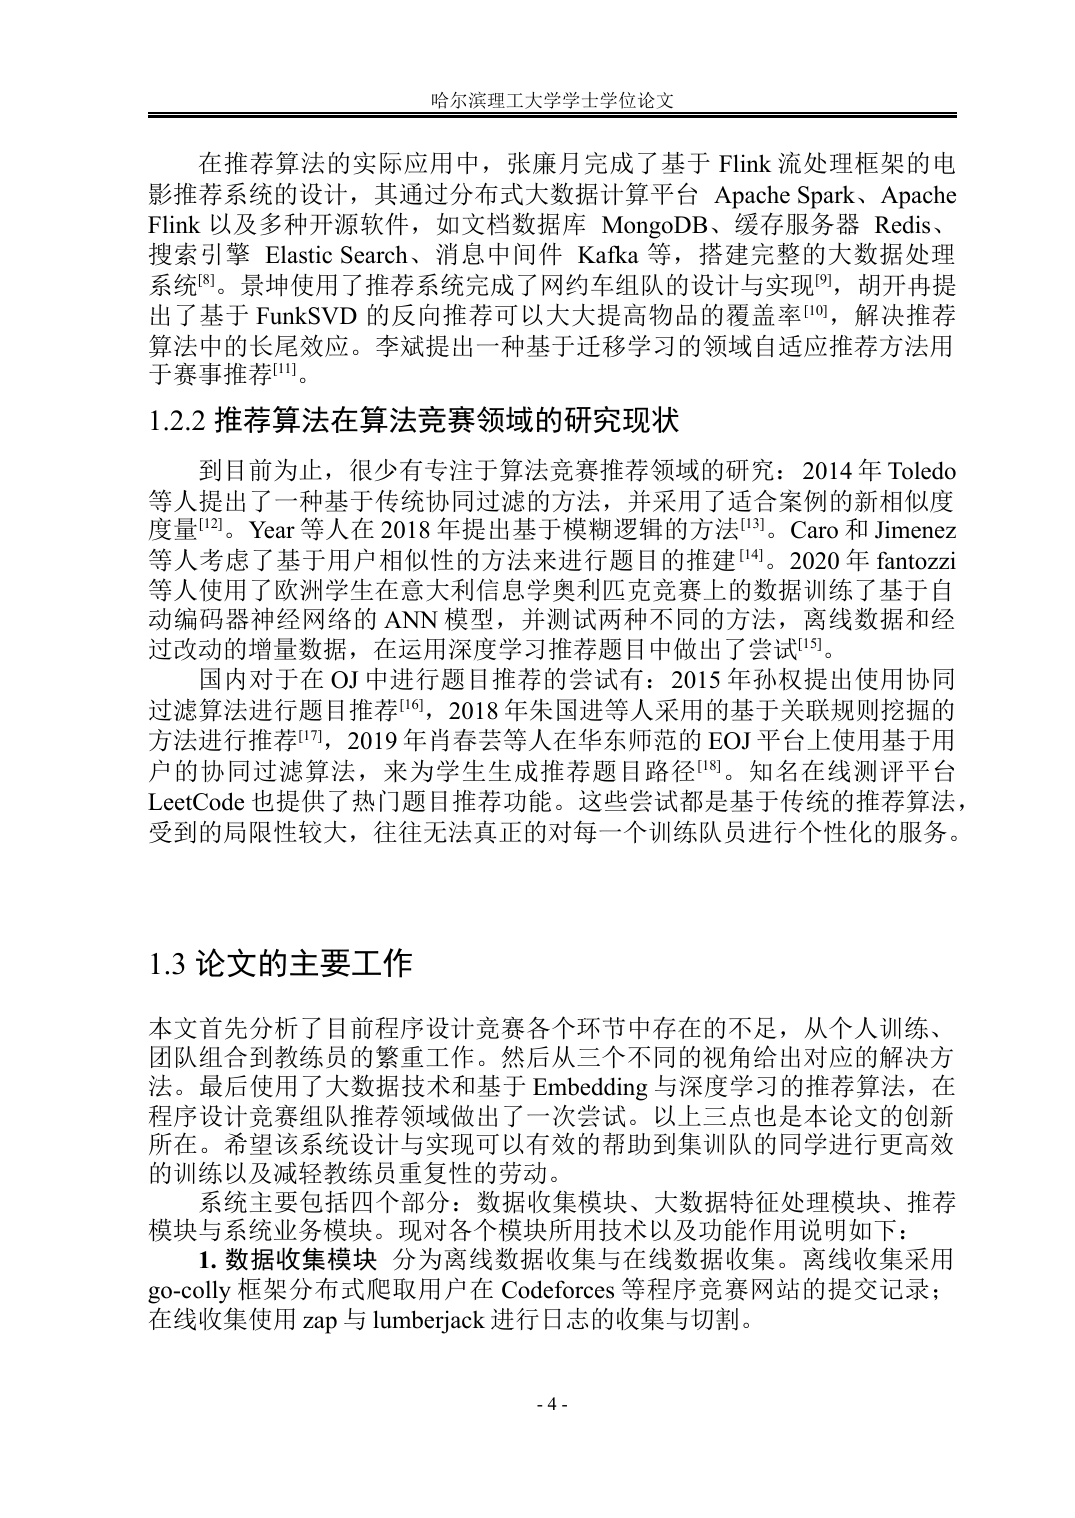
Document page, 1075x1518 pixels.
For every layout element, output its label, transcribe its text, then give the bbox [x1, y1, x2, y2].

text 到目前为止，很少有专注于算法竞赛推荐领域的研究：2014年Toledo等人提出了一种基于传统协同过滤的方法，并采用了适合案例的新相似度度量[13]。Year等人在2018年提出基于模糊逻辑的方法[14]。Caro和Jimenez等人考虑了基于用户相似性的方法来进行题目的推建[15]。2020年fantozzi等人使用了欧洲学生在意大利信息学奥利匹克竞赛上的数据训练了基于自动编码器神经网络的ANN模型，并测试两种不同的方法，离线数据和经过改动的增量数据，在运用深度学习推荐题目中做出了尝试[16]。 [148, 455, 957, 664]
subtitle 推荐算法在算法竞赛领域的研究现状 [148, 402, 957, 437]
text 1. 数据收集模块 分为离线数据收集与在线数据收集。离线收集采用go-colly框架分布式爬取用户在Codeforces等程序竞赛网站的提交记录；在线收集使用zap与lumberjack进行日志的收集与切割。 [148, 1243, 957, 1334]
text 在推荐算法的实际应用中，张廉月完成了基于Flink流处理框架的电影推荐系统的设计，其通过分布式大数据计算平台 Apache Spark、Apache Flink 以及多种开源软件，如文档数据库 MongoDB、缓存服务器 Redis、搜索引擎 Elastic Search、消息中间件 Kafka 等，搭建完整的大数据处理系统[9]。景坤使用了推荐系统完成了网约车组队的设计与实现[10]，胡开冉提出了基于FunkSVD 的反向推荐可以大大提高物品的覆盖率[11]，解决推荐算法中的长尾效应。李斌提出一种基于迁移学习的领域自适应推荐方法用于赛事推荐[12]。 [148, 148, 957, 389]
subtitle 论文的主要工作 [148, 943, 957, 981]
text 系统主要包括四个部分：数据收集模块、大数据特征处理模块、推荐模块与系统业务模块。现对各个模块所用技术以及功能作用说明如下： [148, 1186, 957, 1243]
text 国内对于在OJ中进行题目推荐的尝试有：2015年孙权提出使用协同过滤算法进行题目推荐[17]，2018年朱国进等人采用的基于关联规则挖掘的方法进行推荐[18]，2019年肖春芸等人在华东师范的EOJ平台上使用基于用户的协同过滤算法，来为学生生成推荐题目路径[19]。知名在线测评平台LeetCode也提供了热门题目推荐功能。这些尝试都是基于传统的推荐算法，受到的局限性较大，往往无法真正的对每一个训练队员进行个性化的服务。 [148, 664, 957, 844]
